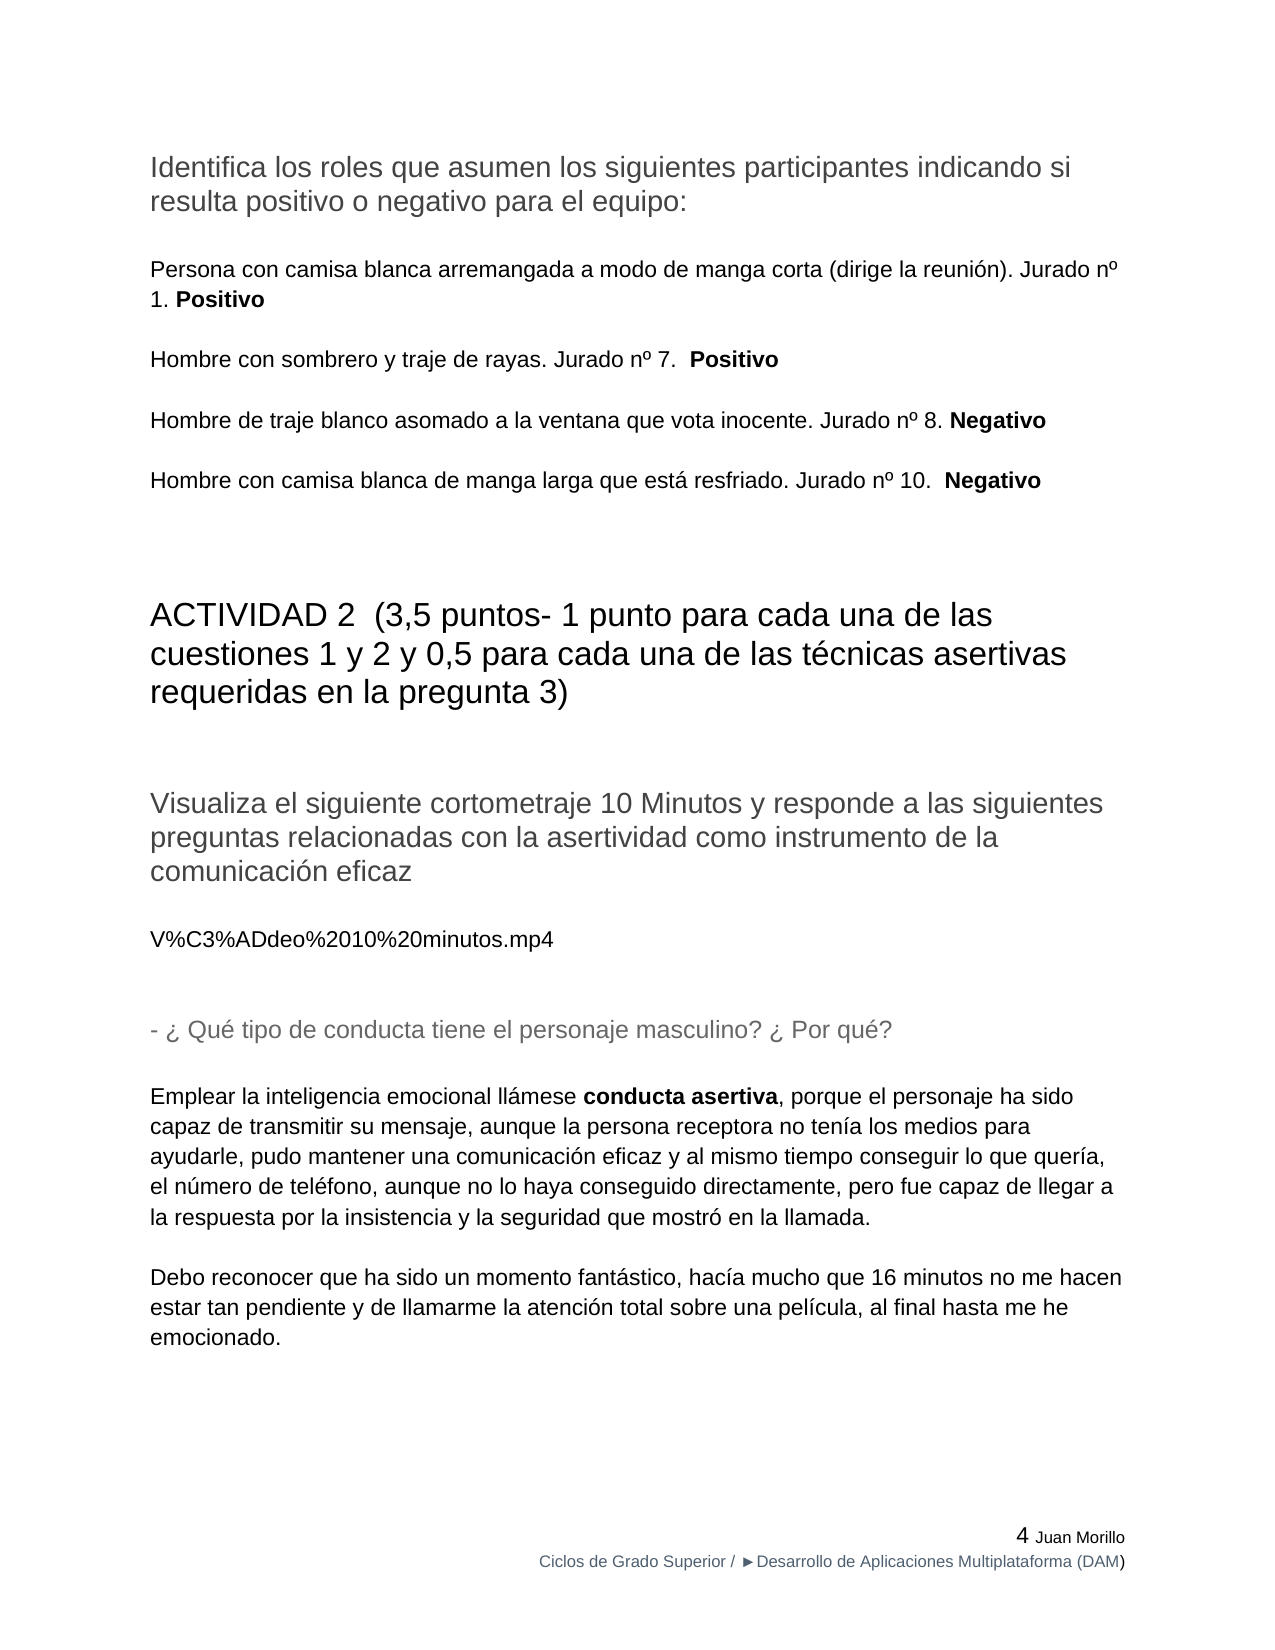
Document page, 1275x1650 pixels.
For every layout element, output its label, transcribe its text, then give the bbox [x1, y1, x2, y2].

text Hombre con sombrero y traje de rayas. Jurado nº 7. Positivo [150, 346, 1125, 373]
text Persona con camisa blanca arremangada a modo de manga corta (dirige la reunión). Jurado nº 1. Positivo [150, 256, 1125, 312]
subtitle Visualiza el siguiente cortometraje 10 Minutos y responde a las siguientes preguntas relacionadas con la asertividad como instrumento de la comunicación eficaz [150, 787, 1125, 887]
text Hombre de traje blanco asomado a la ventana que vota inocente. Jurado nº 8. Negativo [150, 407, 1125, 433]
text V%C3%ADdeo%2010%20minutos.mp4 [150, 926, 1125, 952]
subtitle Identifica los roles que asumen los siguientes participantes indicando si resulta positivo o negativo para el equipo: [150, 150, 1125, 217]
subtitle ACTIVIDAD 2 (3,5 puntos- 1 punto para cada una de las cuestiones 1 y 2 y 0,5 para cada una de las técnicas asertivas requeridas en la pregunta 3) [150, 595, 1125, 711]
text Emplear la inteligencia emocional llámese conducta asertiva, porque el personaje ha sido capaz de transmitir su mensaje, aunque la persona receptora no tenía los medios para ayudarle, pudo mantener una comunicación eficaz y al mismo tiempo conseguir lo que quería, el número de teléfono, aunque no lo haya conseguido directamente, pero fue capaz de llegar a la respuesta por la insistencia y la seguridad que mostró en la llamada. [150, 1083, 1125, 1230]
subtitle - ¿ Qué tipo de conducta tiene el personaje masculino? ¿ Por qué? [150, 1015, 1125, 1044]
text Debo reconocer que ha sido un momento fantástico, hacía mucho que 16 minutos no me hacen estar tan pendiente y de llamarme la atención total sobre una película, al final hasta me he emocionado. [150, 1264, 1125, 1351]
text Hombre con camisa blanca de manga larga que está resfriado. Jurado nº 10. Negativo [150, 467, 1125, 493]
